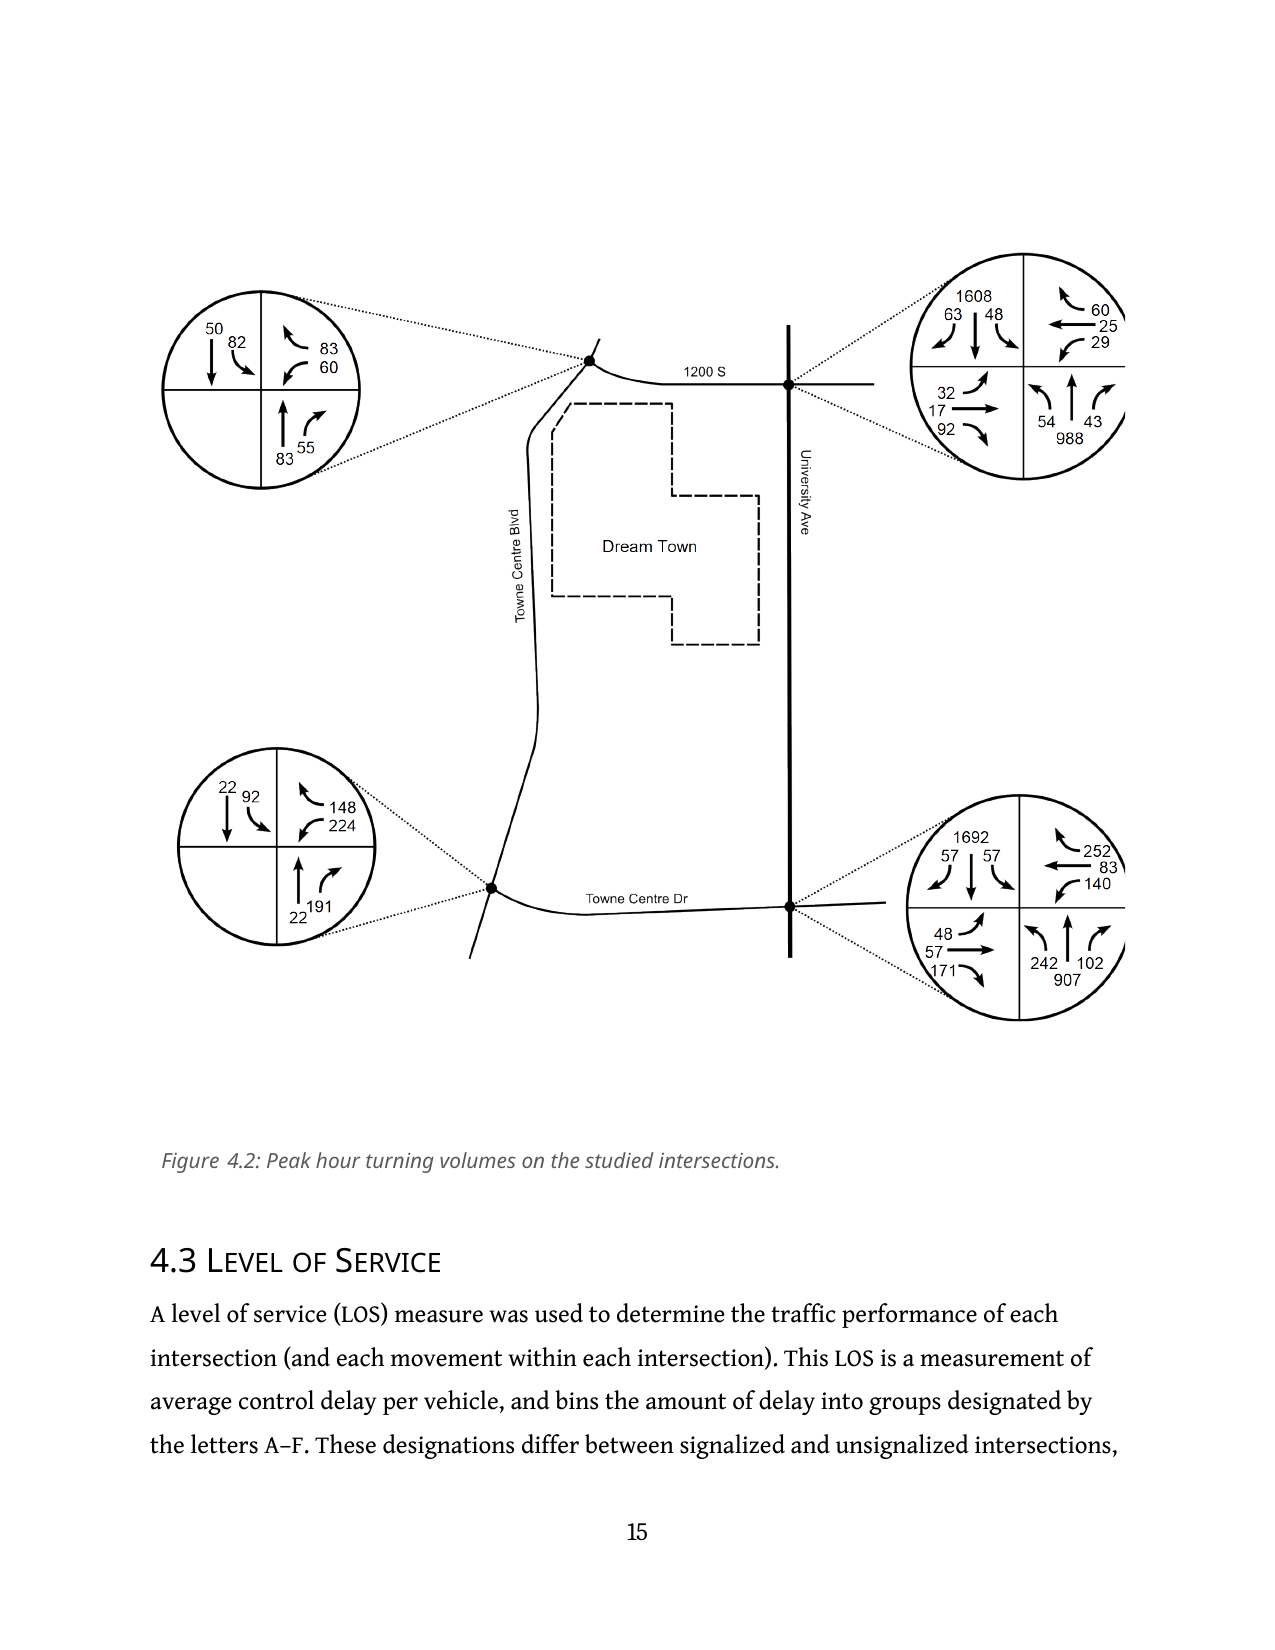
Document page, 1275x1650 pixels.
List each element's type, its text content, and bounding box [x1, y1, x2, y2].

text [150, 1301, 1125, 1460]
subtitle 4.3 Level of Service [150, 1237, 1125, 1282]
picture [161, 150, 1125, 1125]
table_header Figure 4.2: Peak hour turning volumes on the studied intersections. [150, 150, 1125, 1212]
